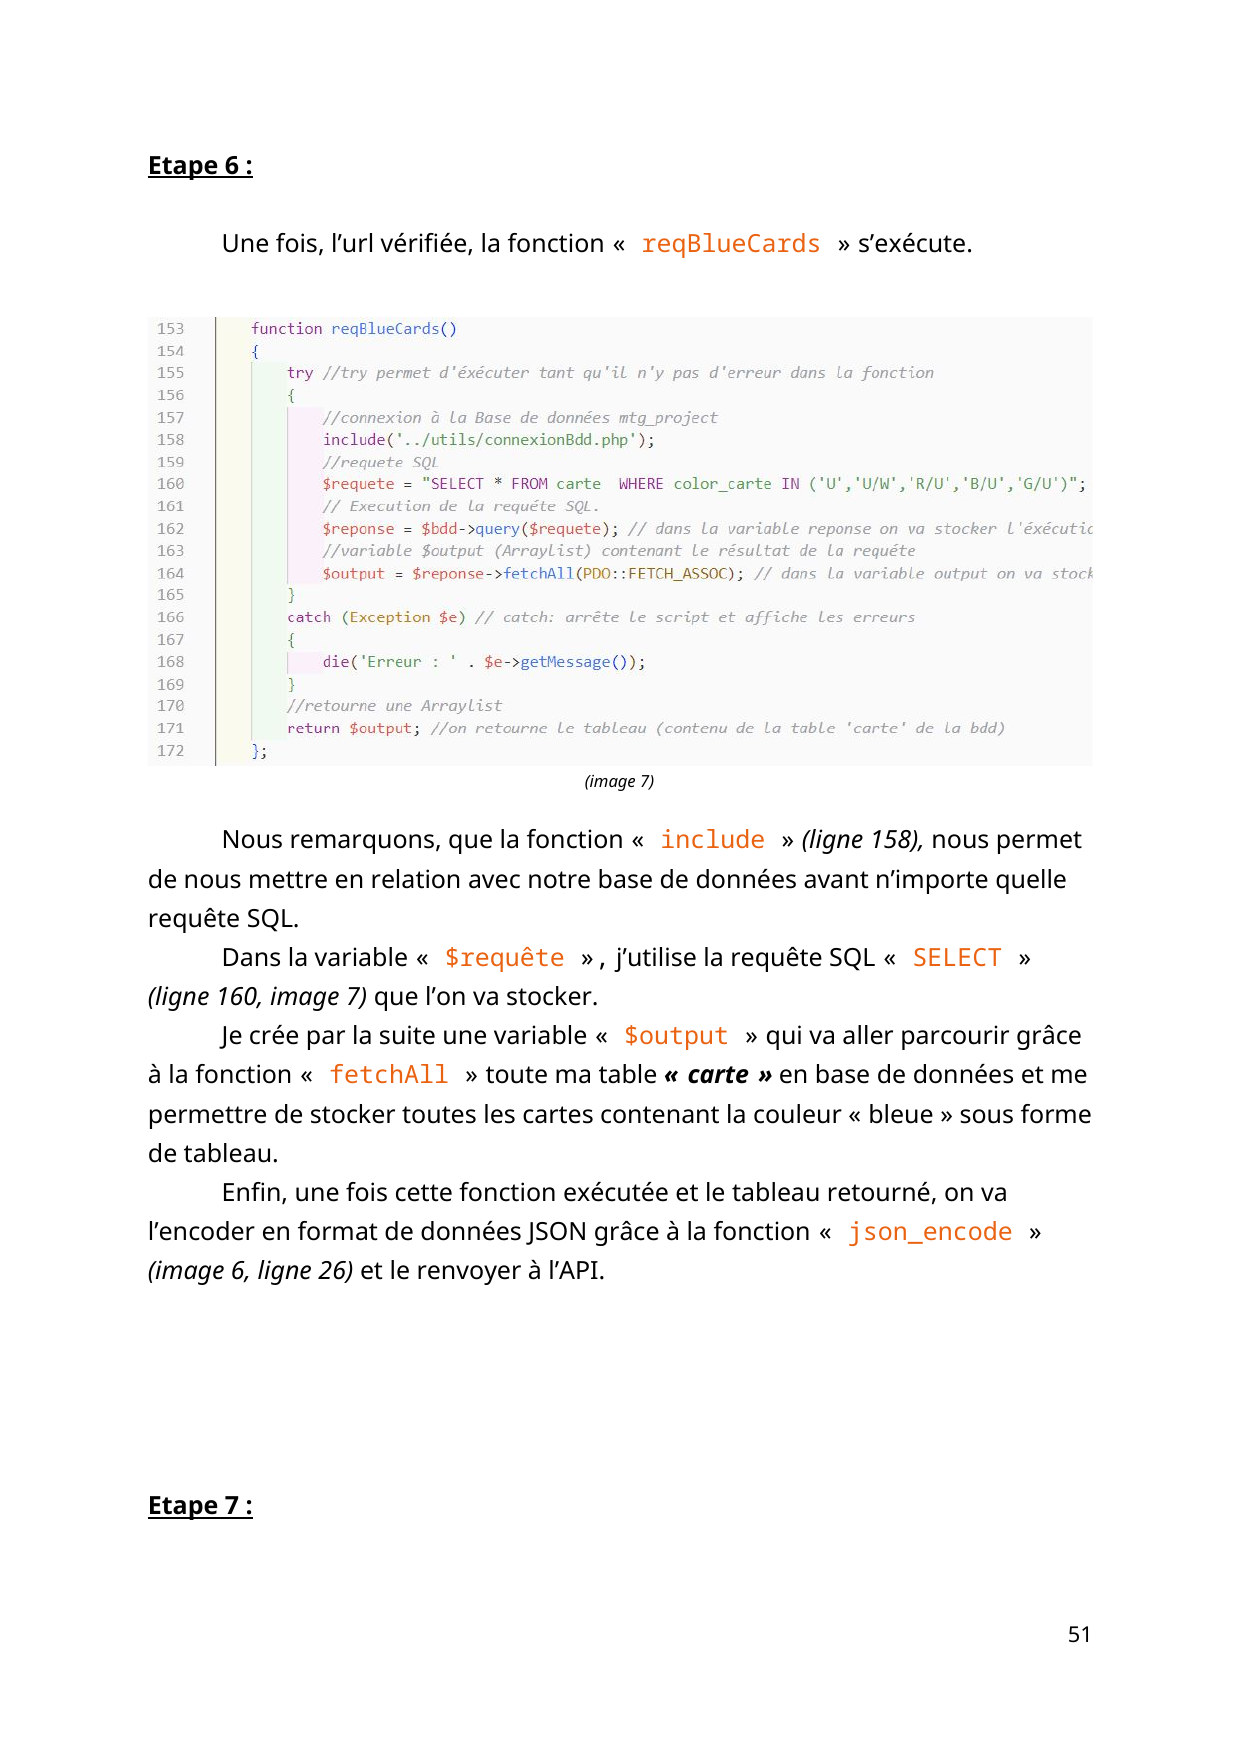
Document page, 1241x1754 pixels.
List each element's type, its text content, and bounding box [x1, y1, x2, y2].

text Une fois, l’url vérifiée, la fonction « reqBlueCards » s’exécute. [148, 226, 1093, 260]
text Enfin, une fois cette fonction exécutée et le tableau retourné, on va l’encoder en format de données JSON grâce à la fonction « json_encode » (image 6, ligne 26) et le renvoyer à l’API. [148, 1174, 1093, 1287]
text (image 7) [148, 770, 1093, 793]
text Etape 6 : [148, 148, 1093, 182]
picture [147, 317, 1093, 766]
text Nous remarquons, que la fonction « include » (ligne 158), nous permet de nous mettre en relation avec notre base de données avant n’importe quelle requête SQL. [148, 822, 1093, 934]
text Je crée par la suite une variable « $output » qui va aller parcourir grâce à la fonction « fetchAll » toute ma table « carte » en base de données et me permettre de stocker toutes les cartes contenant la couleur « bleue » sous forme de tableau. [148, 1018, 1093, 1169]
text Dans la variable « $requête », j’utilise la requête SQL « SELECT » (ligne 160, image 7) que l’on va stocker. [148, 939, 1093, 1013]
text Etape 7 : [148, 1488, 1093, 1522]
